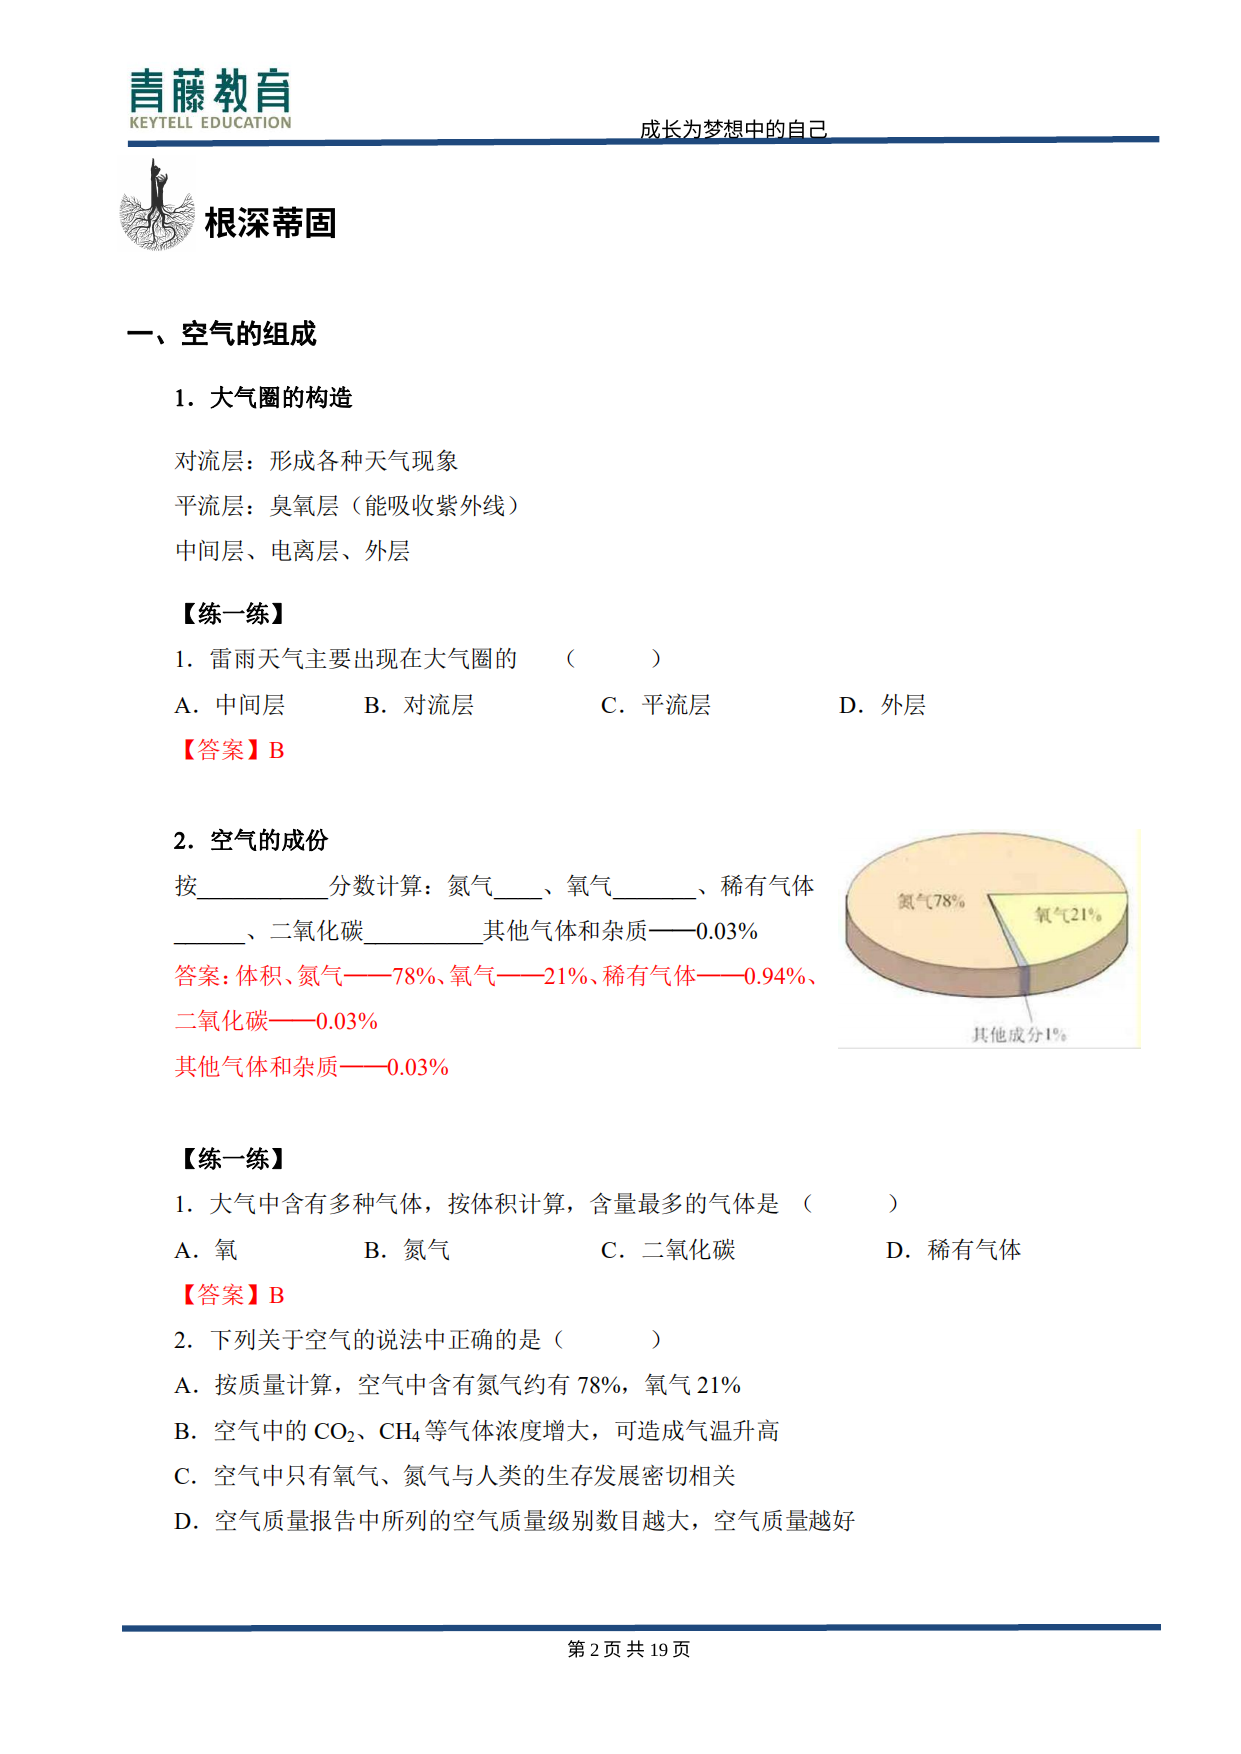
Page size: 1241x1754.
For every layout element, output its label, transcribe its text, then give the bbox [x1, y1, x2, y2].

picture [113, 51, 303, 134]
picture [117, 309, 1158, 1562]
subtitle 根深蒂固 [117, 156, 1159, 286]
